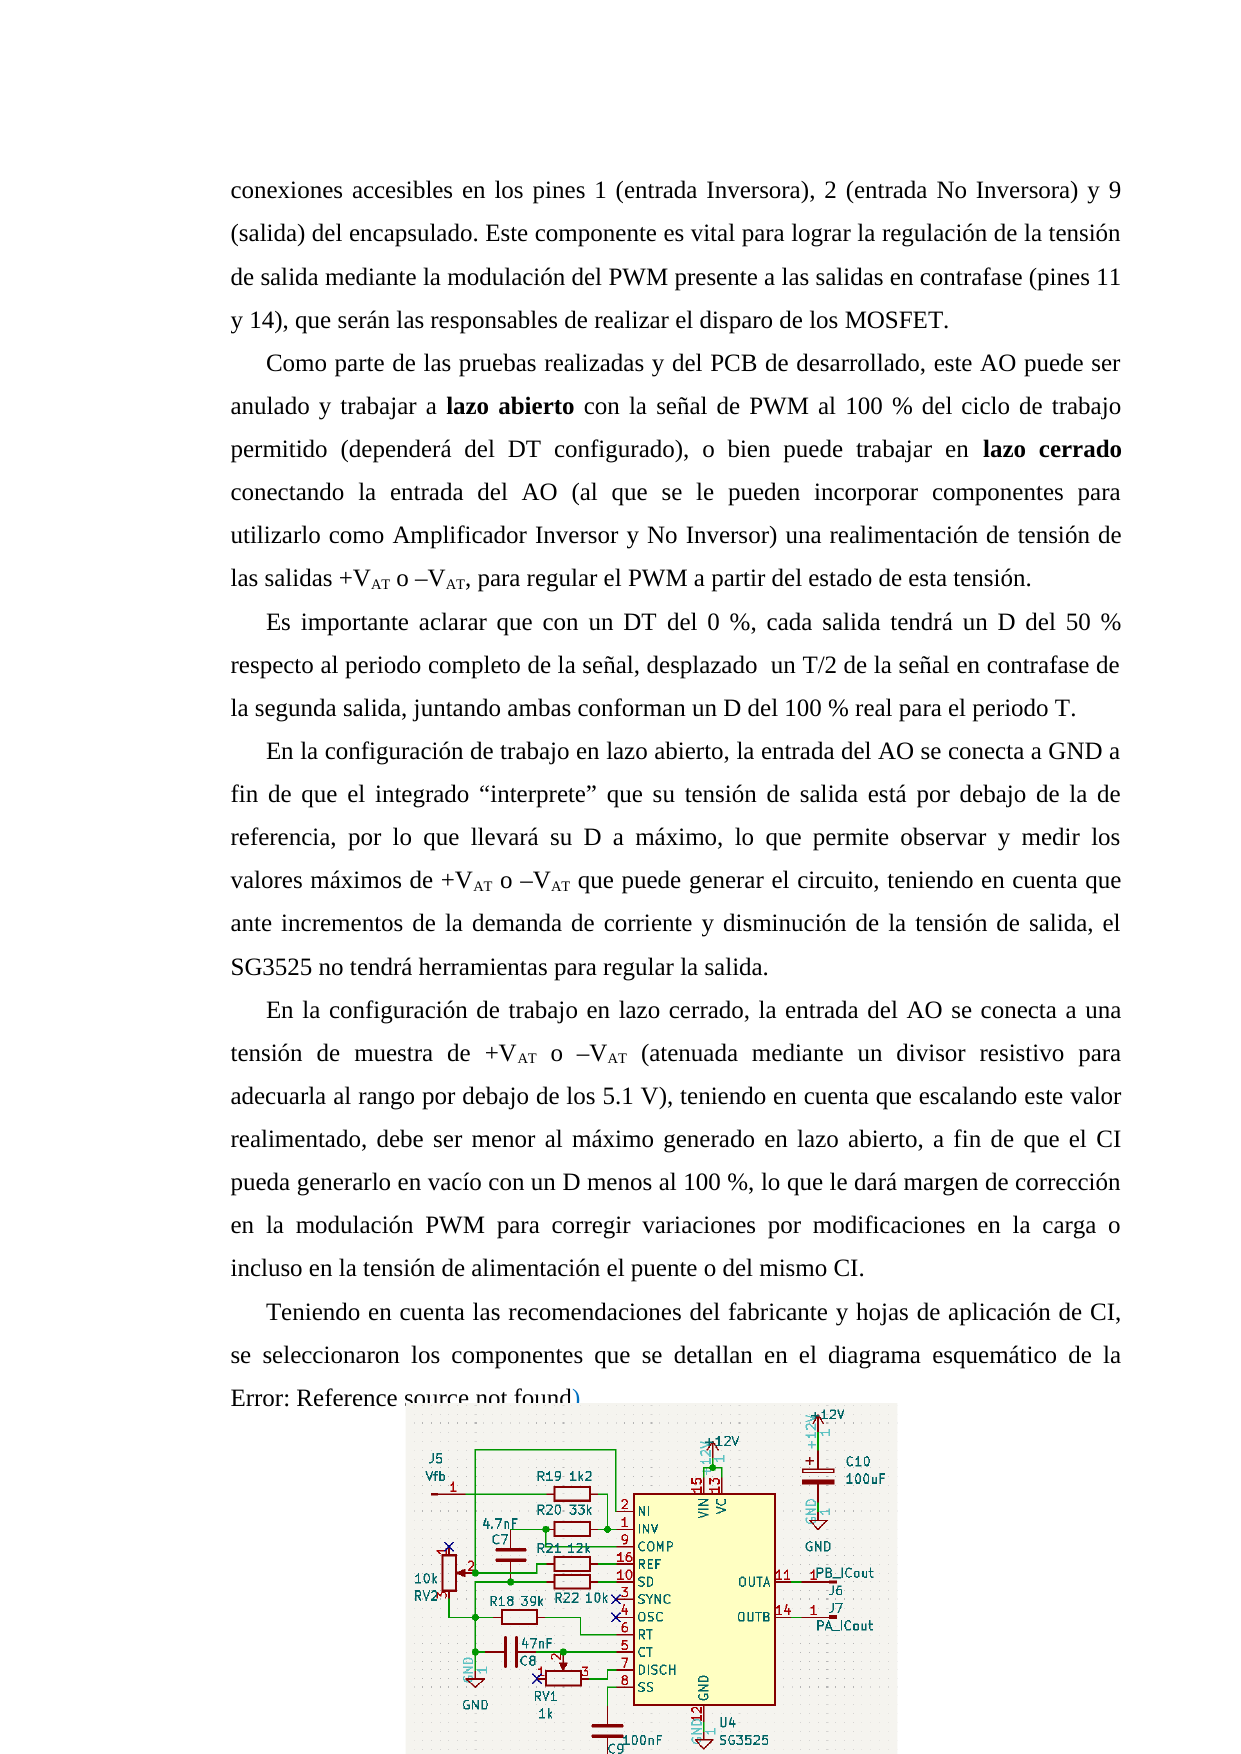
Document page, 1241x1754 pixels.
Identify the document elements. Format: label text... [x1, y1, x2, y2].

list Es importante aclarar que con un DT del 0 %, cada salida tendrá un D del 50 % respecto al periodo completo de la señal, desplazado un T/2 de la señal en contrafase de la segunda salida, juntando ambas conforman un D del 100 % real para el periodo T. [230, 607, 1122, 722]
list Como parte de las pruebas realizadas y del PCB de desarrollado, este AO puede ser anulado y trabajar a lazo abierto con la señal de PWM al 100 % del ciclo de trabajo permitido (dependerá del DT configurado), o bien puede trabajar en lazo cerrado conectando la entrada del AO (al que se le pueden incorporar componentes para utilizarlo como Amplificador Inversor y No Inversor) una realimentación de tensión de las salidas +VAT o –VAT, para regular el PWM a partir del estado de esta tensión. [230, 348, 1122, 592]
picture [405, 1403, 898, 1754]
list En la configuración de trabajo en lazo abierto, la entrada del AO se conecta a GND a fin de que el integrado “interprete” que su tensión de salida está por debajo de la de referencia, por lo que llevará su D a máximo, lo que permite observar y medir los valores máximos de +VAT o –VAT que puede generar el circuito, teniendo en cuenta que ante incrementos de la demanda de corriente y disminución de la tensión de salida, el SG3525 no tendrá herramientas para regular la salida. [230, 736, 1122, 980]
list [230, 175, 1122, 333]
list En la configuración de trabajo en lazo cerrado, la entrada del AO se conecta a una tensión de muestra de +VAT o –VAT (atenuada mediante un divisor resistivo para adecuarla al rango por debajo de los 5.1 V), teniendo en cuenta que escalando este valor realimentado, debe ser menor al máximo generado en lazo abierto, a fin de que el CI pueda generarlo en vacío con un D menos al 100 %, lo que le dará margen de corrección en la modulación PWM para corregir variaciones por modificaciones en la carga o incluso en la tensión de alimentación el puente o del mismo CI. [230, 995, 1122, 1282]
